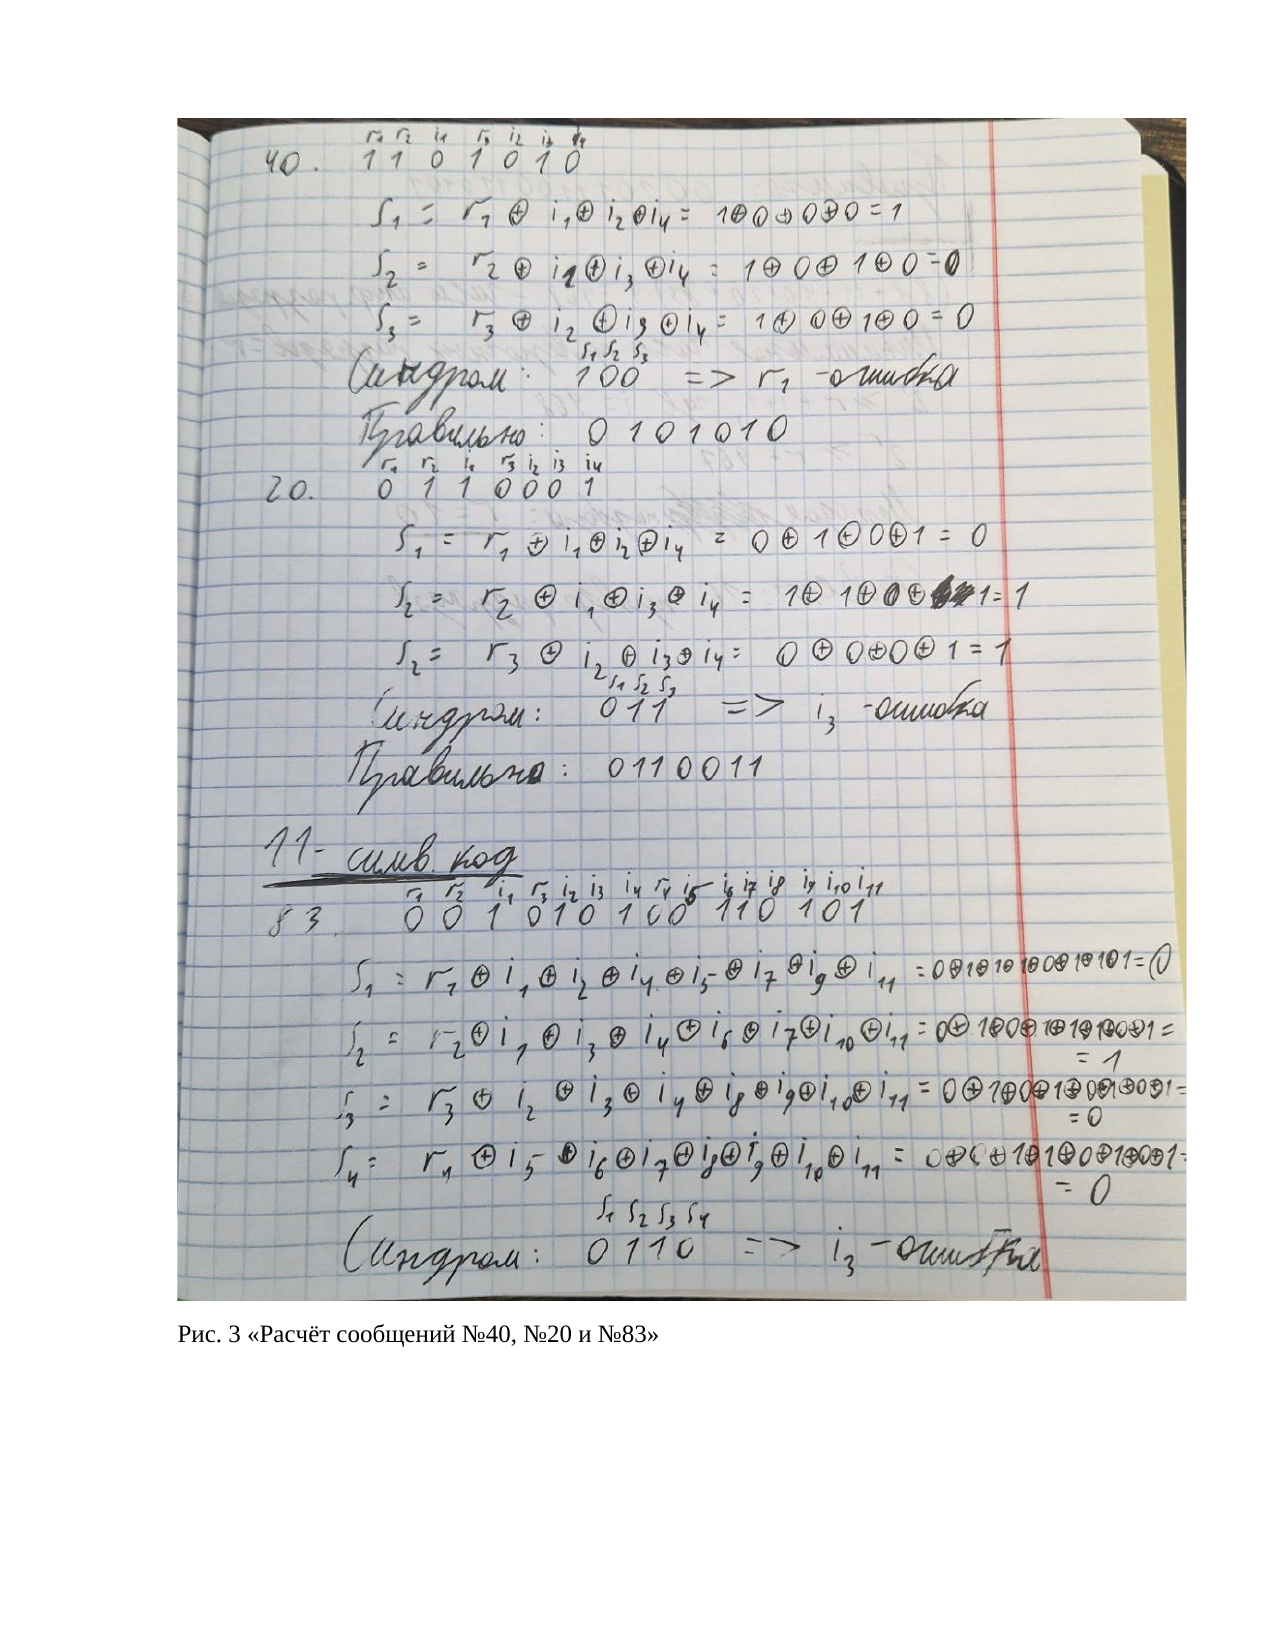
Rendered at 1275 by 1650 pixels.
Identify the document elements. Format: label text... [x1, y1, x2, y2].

picture [177, 118, 1187, 1301]
text Рис. 3 «Расчёт сообщений №40, №20 и №83» [177, 1319, 1186, 1348]
